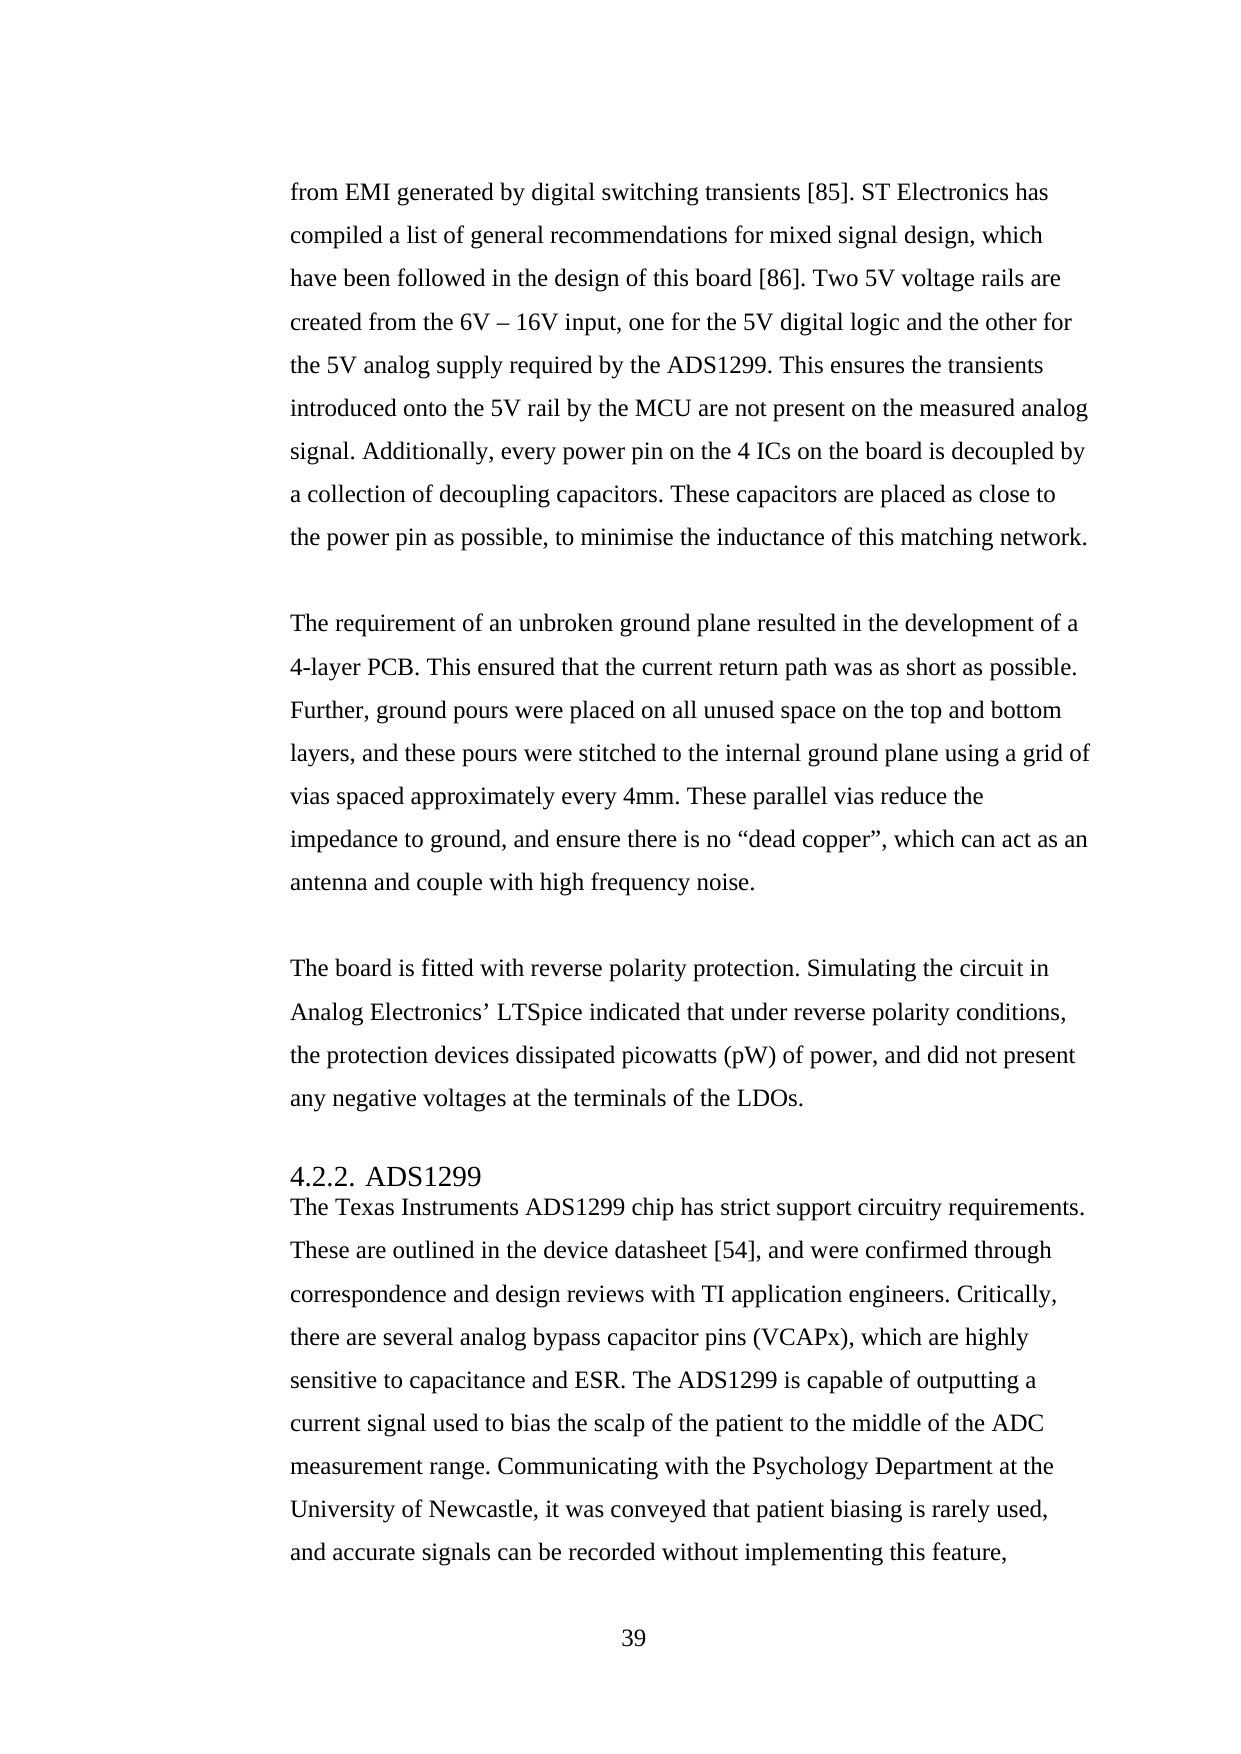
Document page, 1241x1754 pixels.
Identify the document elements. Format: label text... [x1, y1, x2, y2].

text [290, 177, 1090, 551]
text The requirement of an unbroken ground plane resulted in the development of a 4-layer PCB. This ensured that the current return path was as short as possible. Further, ground pours were placed on all unused space on the top and bottom layers, and these pours were stitched to the internal ground plane using a grid of vias spaced approximately every 4mm. These parallel vias reduce the impedance to ground, and ensure there is no “dead copper”, which can act as an antenna and couple with high frequency noise. [290, 608, 1090, 896]
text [290, 1192, 1090, 1566]
text The board is fitted with reverse polarity protection. Simulating the circuit in Analog Electronics’ LTSpice indicated that under reverse polarity conditions, the protection devices dissipated picowatts (pW) of power, and did not present any negative voltages at the terminals of the LDOs. [290, 953, 1090, 1112]
subtitle ADS1299 [290, 1159, 1090, 1192]
